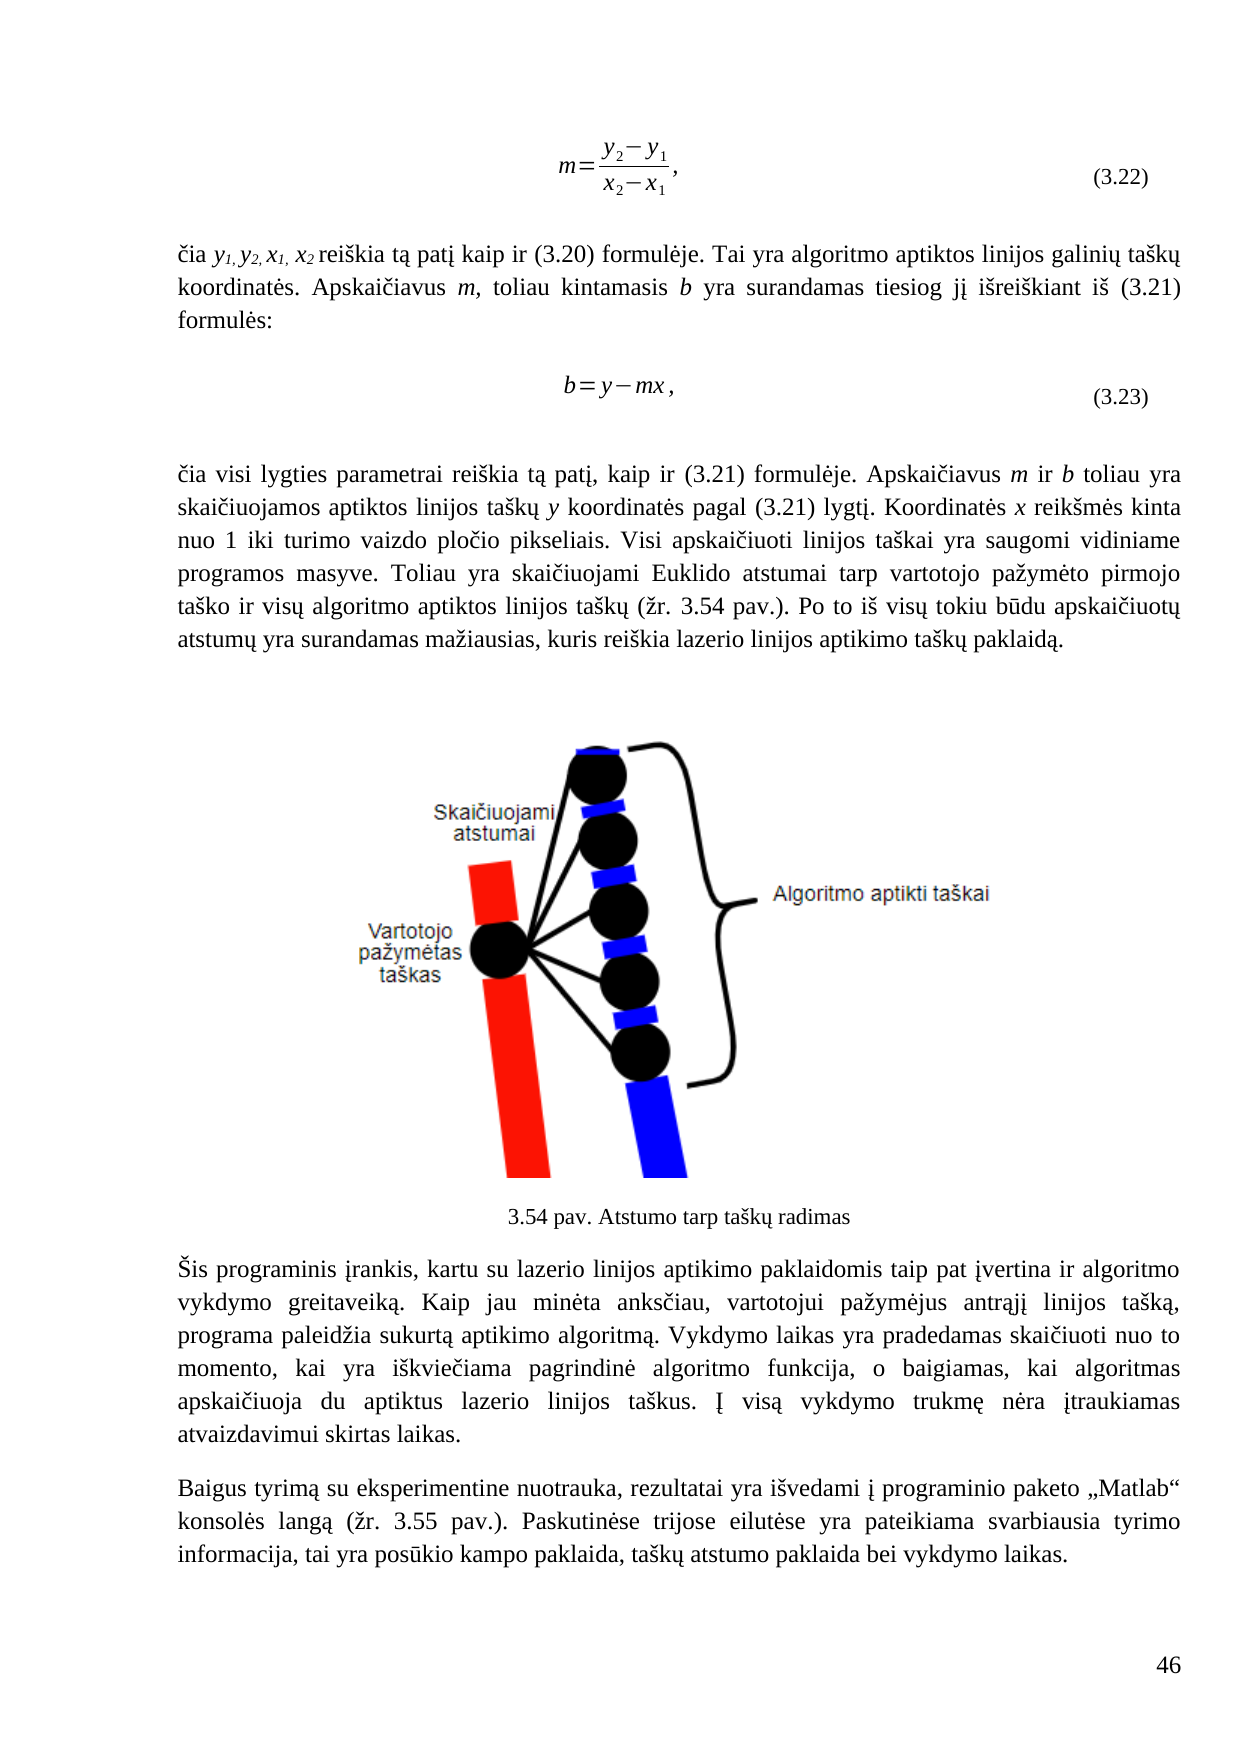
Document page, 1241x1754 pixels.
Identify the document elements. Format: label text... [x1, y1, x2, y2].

text Šis programinis įrankis, kartu su lazerio linijos aptikimo paklaidomis taip pat įvertina ir algoritmo vykdymo greitaveiką. Kaip jau minėta anksčiau, vartotojui pažymėjus antrąjį linijos tašką, programa paleidžia sukurtą aptikimo algoritmą. Vykdymo laikas yra pradedamas skaičiuoti nuo to momento, kai yra iškviečiama pagrindinė algoritmo funkcija, o baigiamas, kai algoritmas apskaičiuoja du aptiktus lazerio linijos taškus. Į visą vykdymo trukmę nėra įtraukiamas atvaizdavimui skirtas laikas. [177, 1254, 1181, 1448]
table_header [177, 118, 1060, 239]
picture [349, 710, 1009, 1178]
table_header [177, 338, 1060, 459]
